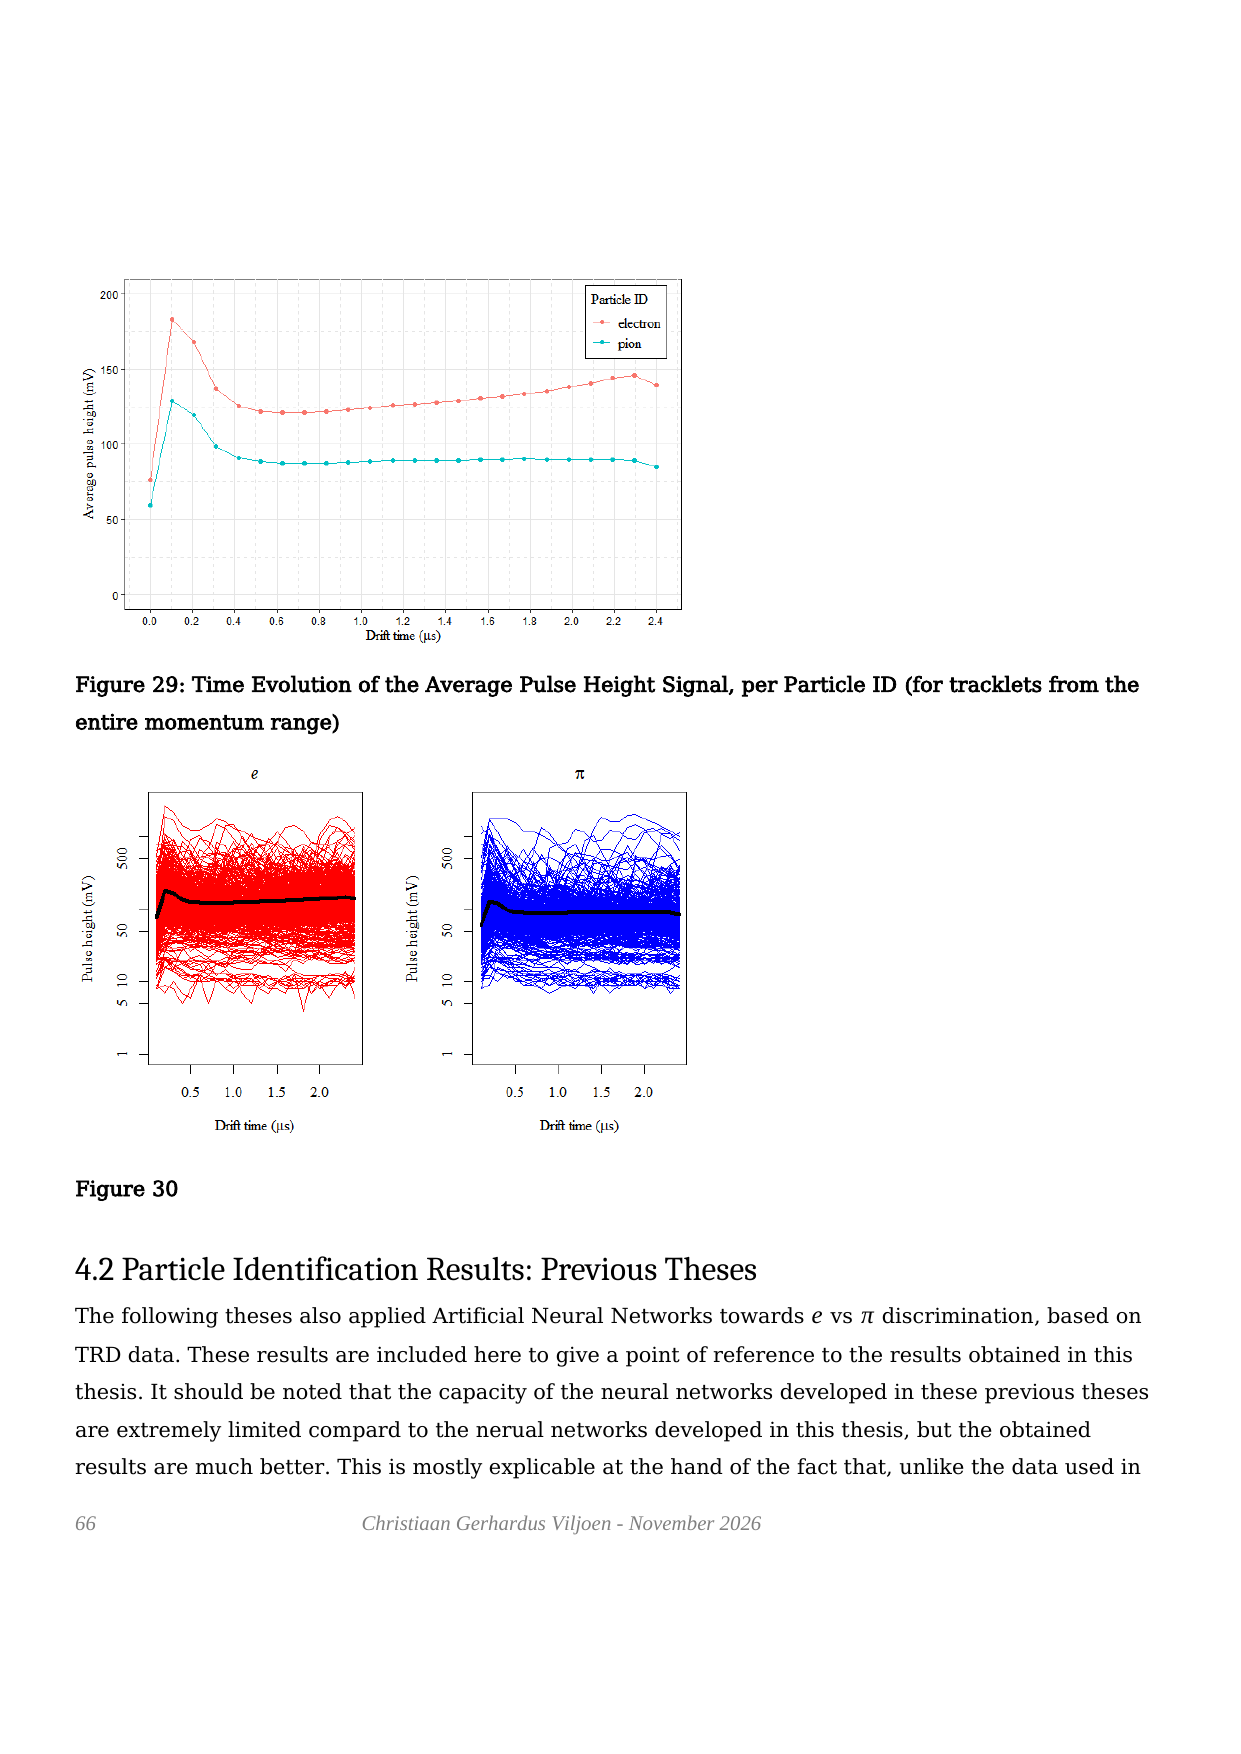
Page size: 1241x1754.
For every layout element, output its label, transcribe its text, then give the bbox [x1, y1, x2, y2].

picture [75, 272, 688, 651]
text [75, 1301, 1165, 1479]
subtitle Particle Identification Results: Previous Theses [75, 1250, 1165, 1289]
picture [75, 754, 724, 1155]
text Figure 30 [75, 1175, 1165, 1200]
text Figure 29: Time Evolution of the Average Pulse Height Signal, per Particle ID (for tracklets from the entire momentum range) [75, 671, 1165, 734]
